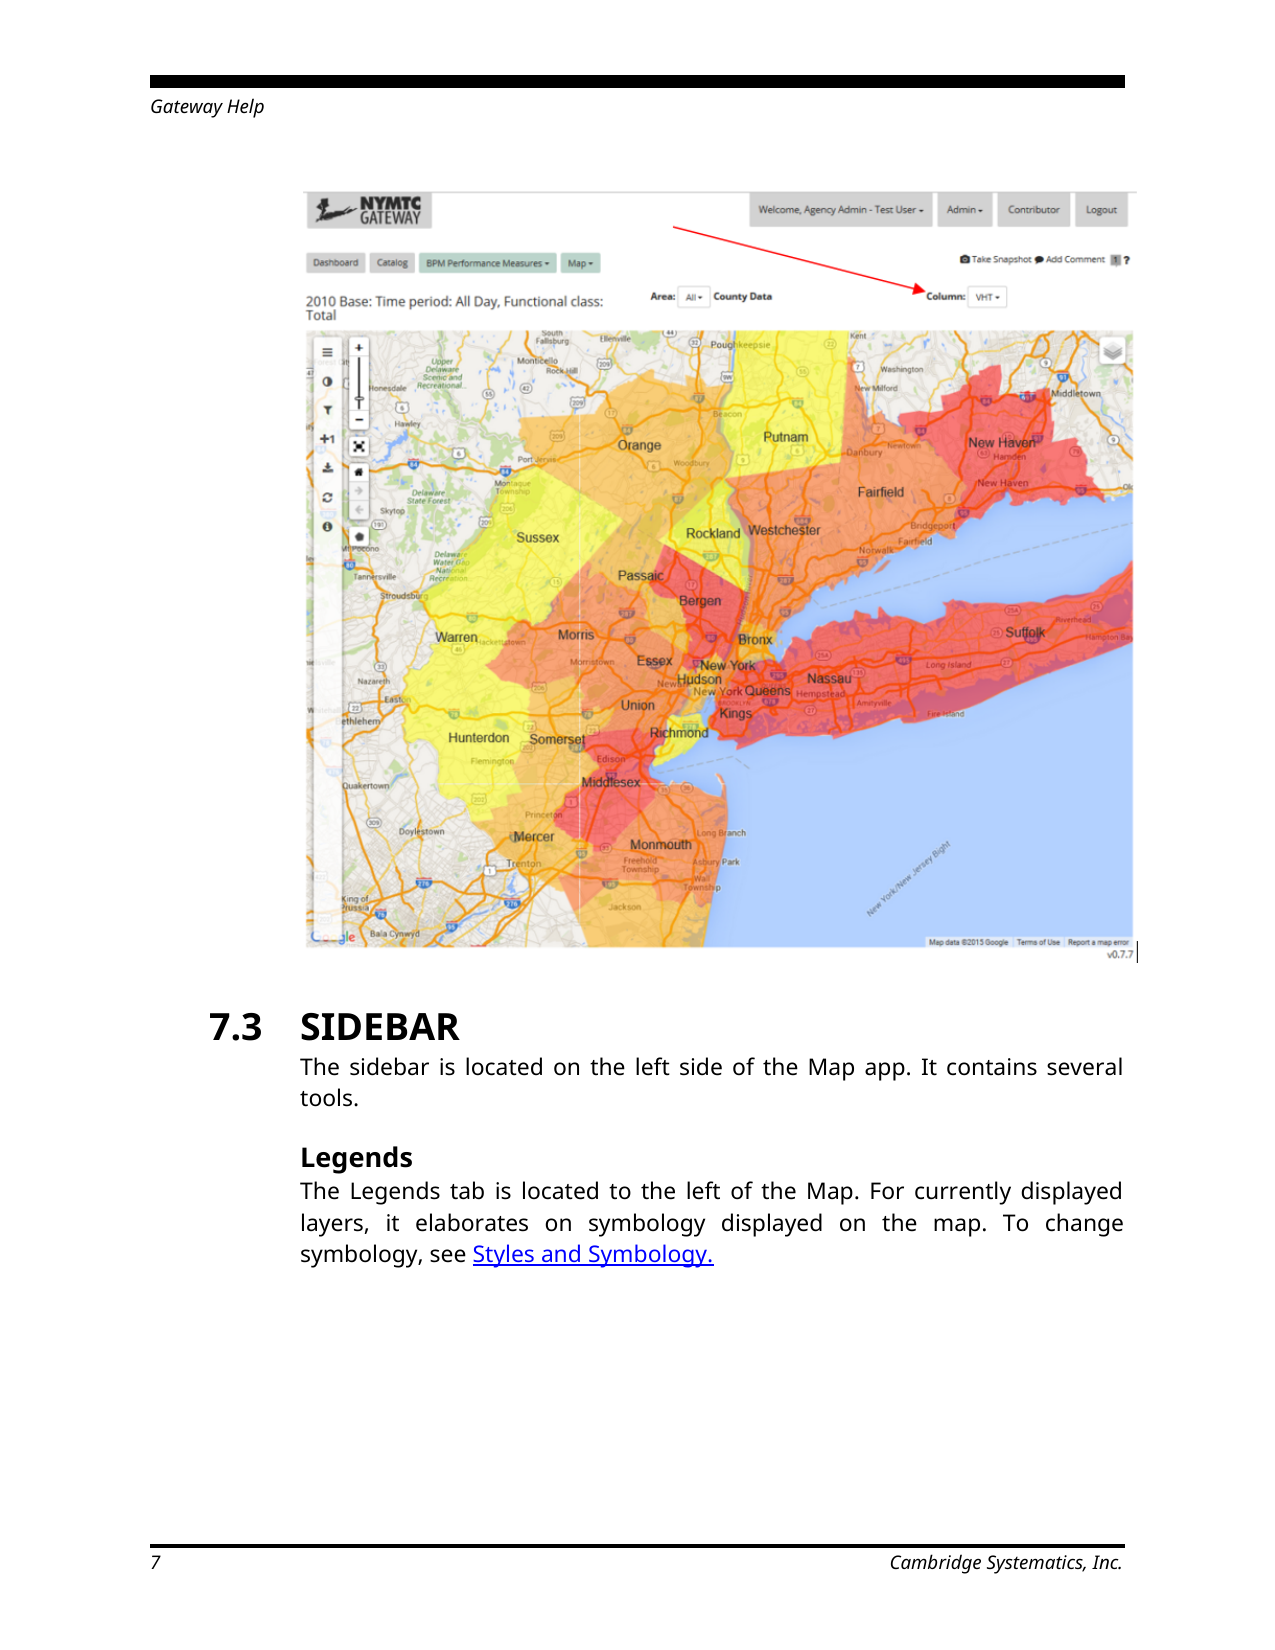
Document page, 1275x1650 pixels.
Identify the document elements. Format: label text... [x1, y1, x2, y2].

text The sidebar is located on the left side of the Map app. It contains several tools. [300, 1051, 1125, 1113]
text The Legends tab is located to the left of the Map. For currently displayed layers, it elaborates on symbology displayed on the map. To change symbology, see Styles and Symbology. [300, 1175, 1125, 1269]
picture [300, 187, 1140, 963]
subtitle Sidebar [262, 1000, 1125, 1051]
subtitle Legends [300, 1138, 1125, 1175]
